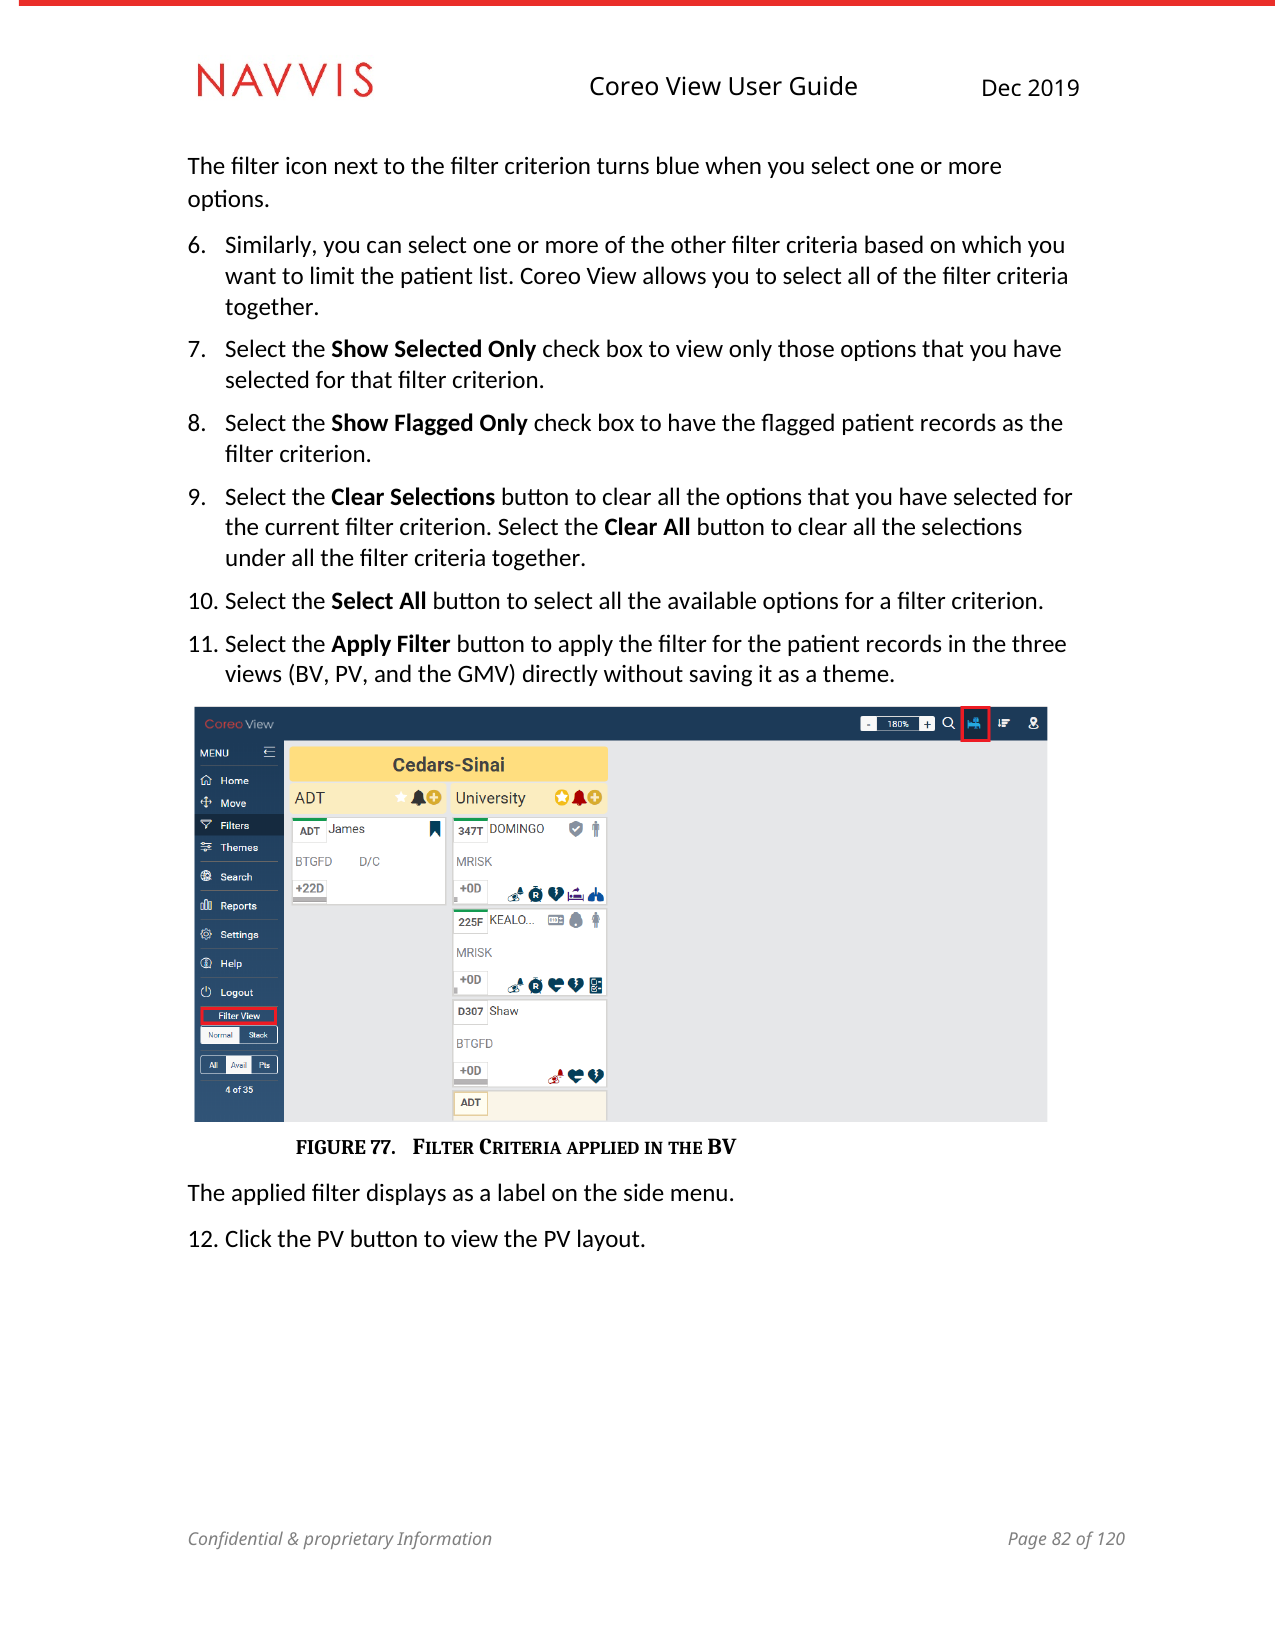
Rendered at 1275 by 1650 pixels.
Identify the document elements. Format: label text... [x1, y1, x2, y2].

list Similarly, you can select one or more of the other filter criteria based on which you want to limit the patient list. Coreo View allows you to select all of the filter criteria together. [187, 229, 1087, 321]
list Select the Apply Filter button to apply the filter for the patient records in the three views (BV, PV, and the GMV) directly without saving it as a theme. [187, 628, 1087, 689]
list Click the PV button to view the PV layout. [187, 1223, 1087, 1253]
picture [193, 705, 1048, 1122]
list Select the Show Selected Only check box to view only those options that you have selected for that filter criterion. [187, 334, 1087, 395]
list Select the Show Flagged Only check box to have the flagged patient records as the filter criterion. [187, 407, 1087, 468]
text Filter Criteria applied in the BV [296, 1134, 1087, 1160]
picture [187, 55, 383, 104]
list Select the Clear Selections button to clear all the options that you have selected for the current filter criterion. Select the Clear All button to clear all the selections under all the filter criteria together. [187, 481, 1087, 572]
text The filter icon next to the filter criterion turns blue when you select one or more options. [187, 150, 1087, 214]
text The applied filter displays as a label on the side menu. [187, 1177, 1087, 1207]
list Select the Select All button to select all the available options for a filter criterion. [187, 585, 1087, 615]
